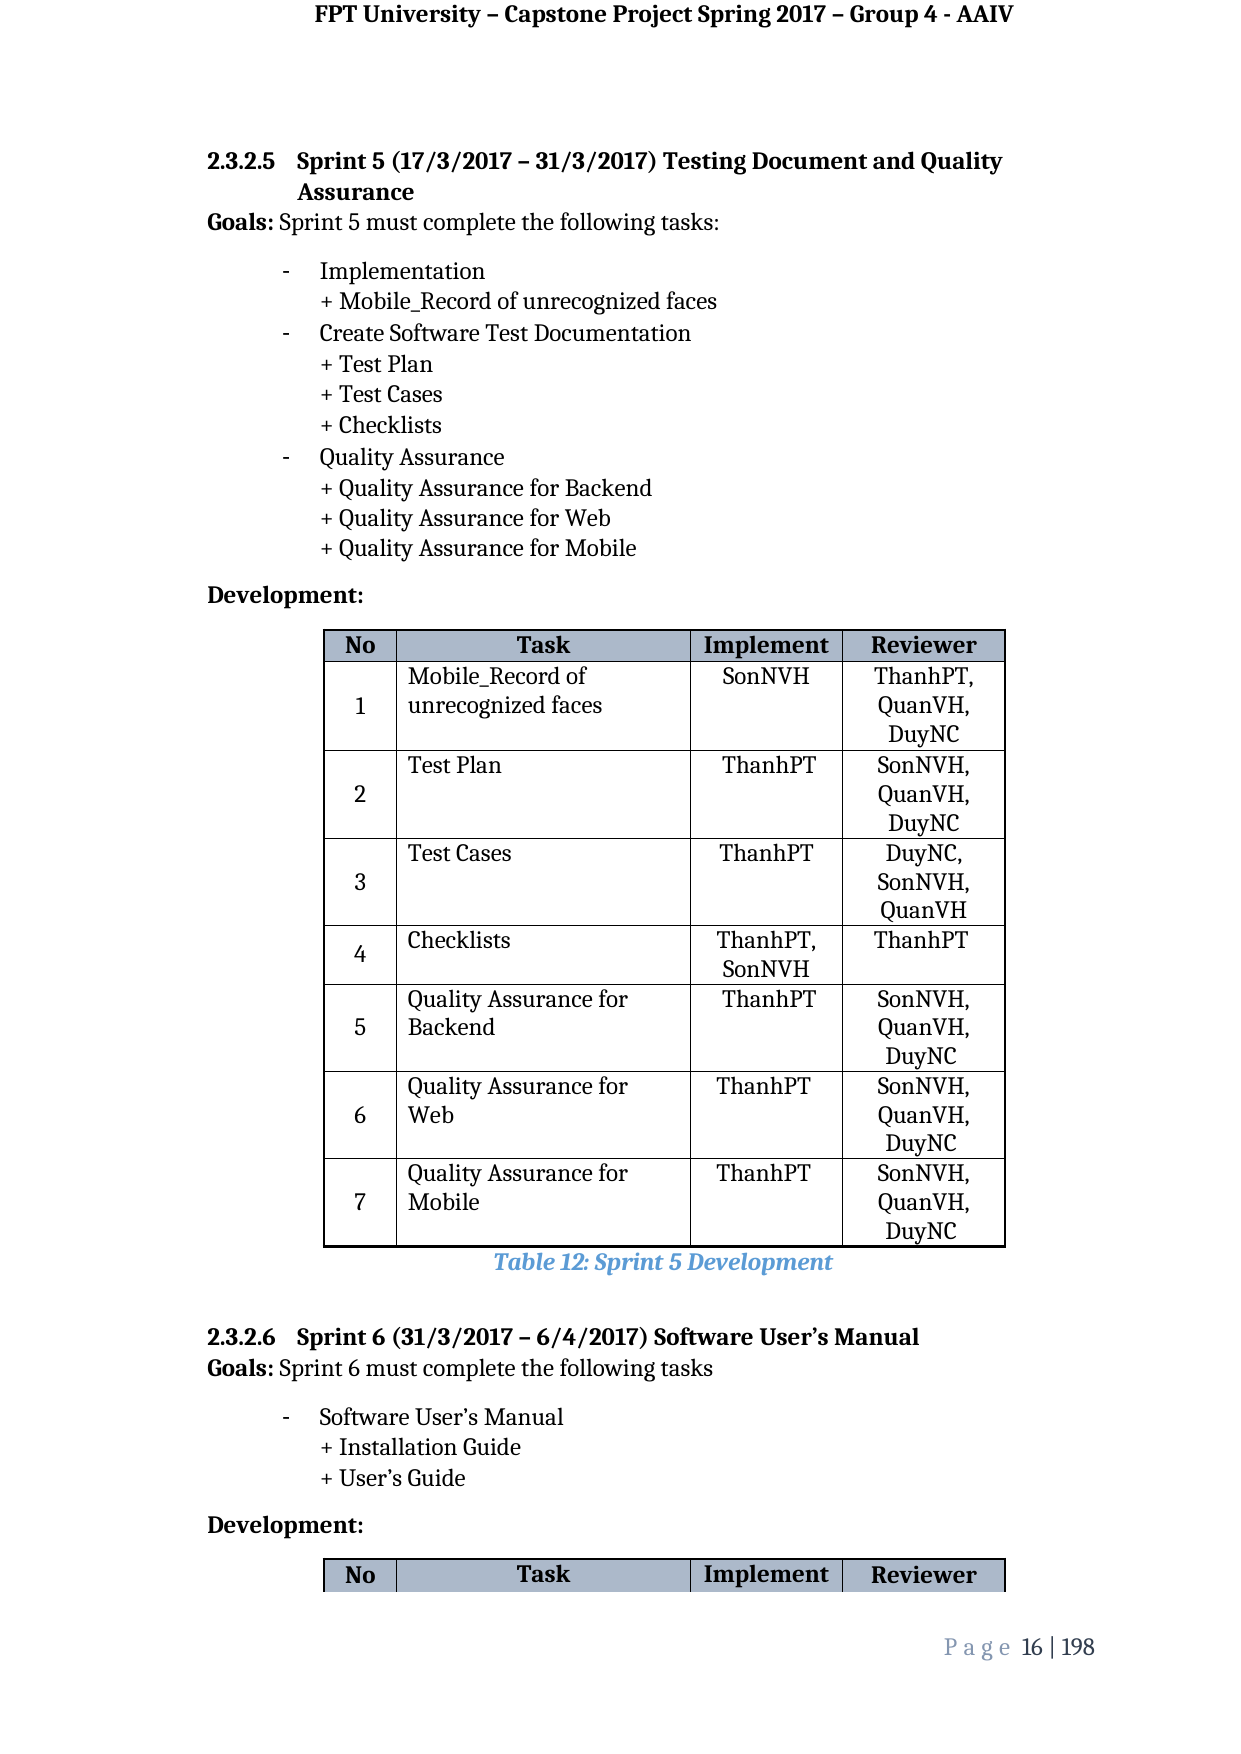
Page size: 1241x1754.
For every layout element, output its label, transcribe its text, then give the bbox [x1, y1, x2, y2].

table_cell Quality Assurance for Backend [397, 985, 690, 1071]
table_header No [325, 1560, 396, 1592]
table_cell Checklists [397, 926, 690, 983]
list + Quality Assurance for Mobile [319, 534, 1122, 563]
table_cell 7 [325, 1159, 396, 1245]
subtitle Sprint 5 (17/3/2017 – 31/3/2017) Testing Document and Quality Assurance [207, 147, 1122, 206]
table_cell Quality Assurance for Mobile [397, 1159, 690, 1245]
table_cell ThanhPT [691, 985, 842, 1071]
table_cell 2 [325, 751, 396, 838]
table_cell ThanhPT [691, 751, 842, 838]
table_cell Test Cases [397, 839, 690, 925]
table_header Implement [691, 1560, 842, 1592]
table_cell Mobile_Record of unrecognized faces [397, 662, 690, 750]
list Quality Assurance [282, 441, 1122, 472]
table_cell 5 [325, 985, 396, 1071]
table_header Implement [691, 631, 842, 661]
text Development: [207, 1511, 1122, 1539]
text Table 12: Sprint 5 Development [207, 1247, 1122, 1276]
list + Quality Assurance for Web [319, 504, 1122, 533]
list + Installation Guide [319, 1433, 1122, 1462]
subtitle Sprint 6 (31/3/2017 – 6/4/2017) Software User’s Manual [207, 1323, 1122, 1352]
text Development: [207, 581, 1122, 610]
text Goals: Sprint 5 must complete the following tasks: [207, 208, 1122, 237]
table_cell Test Plan [397, 751, 690, 838]
list Software User’s Manual [282, 1401, 1122, 1431]
table_cell 6 [325, 1072, 396, 1158]
list + Test Cases [319, 380, 1122, 409]
text Goals: Sprint 6 must complete the following tasks [207, 1354, 1122, 1382]
list + Checklists [319, 411, 1122, 439]
table_cell SonNVH [691, 662, 842, 750]
table_cell SonNVH, QuanVH, DuyNC [843, 751, 1004, 838]
table_cell ThanhPT, QuanVH, DuyNC [843, 662, 1004, 750]
table_cell SonNVH, QuanVH, DuyNC [843, 985, 1004, 1071]
list + User’s Guide [319, 1463, 1122, 1492]
list + Test Plan [319, 350, 1122, 379]
table_cell Quality Assurance for Web [397, 1072, 690, 1158]
table_cell SonNVH, QuanVH, DuyNC [843, 1072, 1004, 1158]
table_header Reviewer [843, 631, 1004, 661]
table_header Task [397, 631, 690, 661]
table_header No [325, 631, 396, 661]
table_cell 1 [325, 662, 396, 750]
table_cell DuyNC, SonNVH, QuanVH [843, 839, 1004, 925]
table_cell ThanhPT [691, 839, 842, 925]
list + Quality Assurance for Backend [319, 473, 1122, 502]
table_cell ThanhPT [691, 1159, 842, 1245]
list Implementation [282, 255, 1122, 285]
table_cell ThanhPT, SonNVH [691, 926, 842, 983]
table_cell 3 [325, 839, 396, 925]
table_cell 4 [325, 926, 396, 983]
table_cell ThanhPT [843, 926, 1004, 983]
list + Mobile_Record of unrecognized faces [319, 287, 1122, 316]
table_cell SonNVH, QuanVH, DuyNC [843, 1159, 1004, 1245]
table_header Reviewer [843, 1560, 1004, 1592]
list Create Software Test Documentation [282, 318, 1122, 348]
table_header Task [397, 1560, 690, 1592]
table_cell ThanhPT [691, 1072, 842, 1158]
